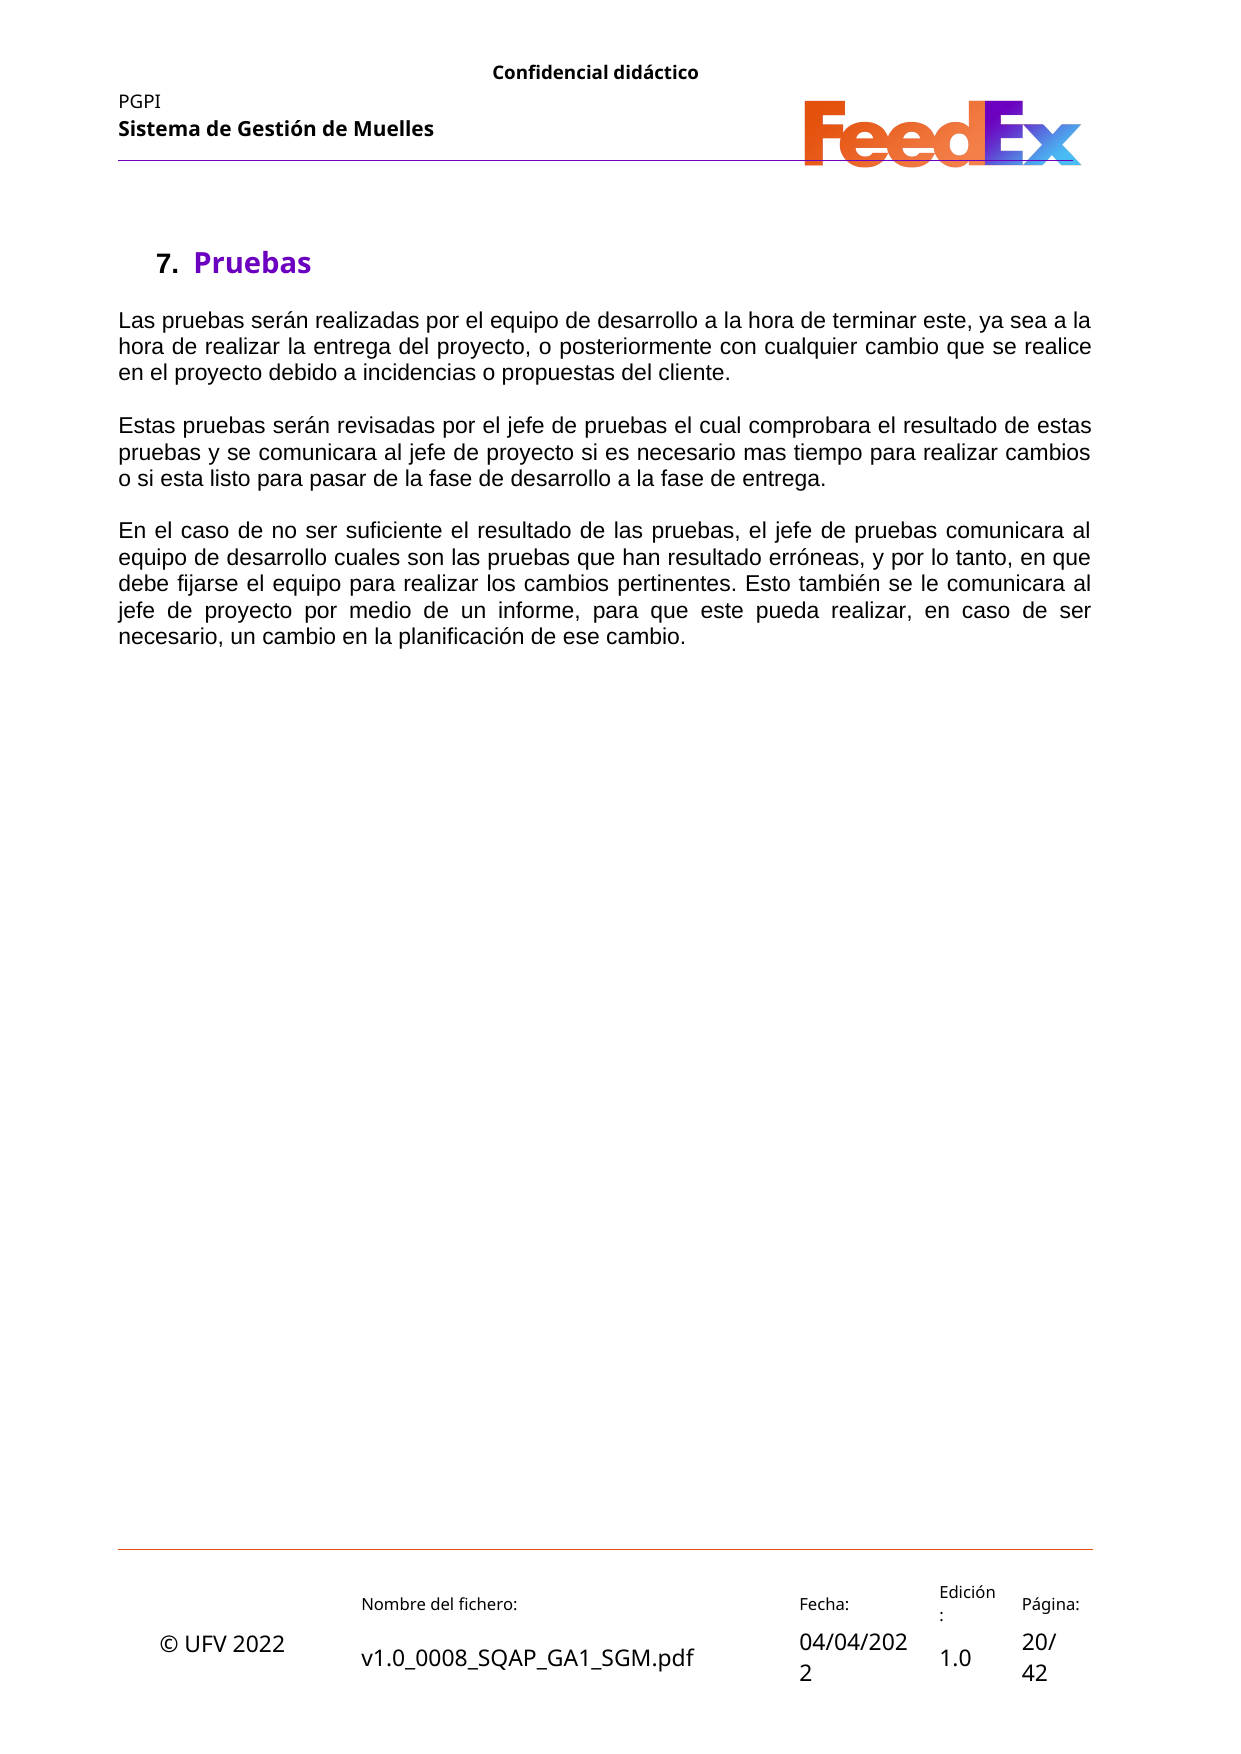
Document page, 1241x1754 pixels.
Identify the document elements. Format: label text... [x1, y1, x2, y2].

text En el caso de no ser suficiente el resultado de las pruebas, el jefe de pruebas comunicara al equipo de desarrollo cuales son las pruebas que han resultado erróneas, y por lo tanto, en que debe fijarse el equipo para realizar los cambios pertinentes. Esto también se le comunicara al jefe de proyecto por medio de un informe, para que este pueda realizar, en caso de ser necesario, un cambio en la planificación de ese cambio. [118, 517, 1092, 649]
subtitle Pruebas [156, 242, 1092, 282]
picture [801, 88, 1084, 173]
text Estas pruebas serán revisadas por el jefe de pruebas el cual comprobara el resultado de estas pruebas y se comunicara al jefe de proyecto si es necesario mas tiempo para realizar cambios o si esta listo para pasar de la fase de desarrollo a la fase de entrega. [118, 412, 1092, 491]
text Las pruebas serán realizadas por el equipo de desarrollo a la hora de terminar este, ya sea a la hora de realizar la entrega del proyecto, o posteriormente con cualquier cambio que se realice en el proyecto debido a incidencias o propuestas del cliente. [118, 307, 1092, 386]
